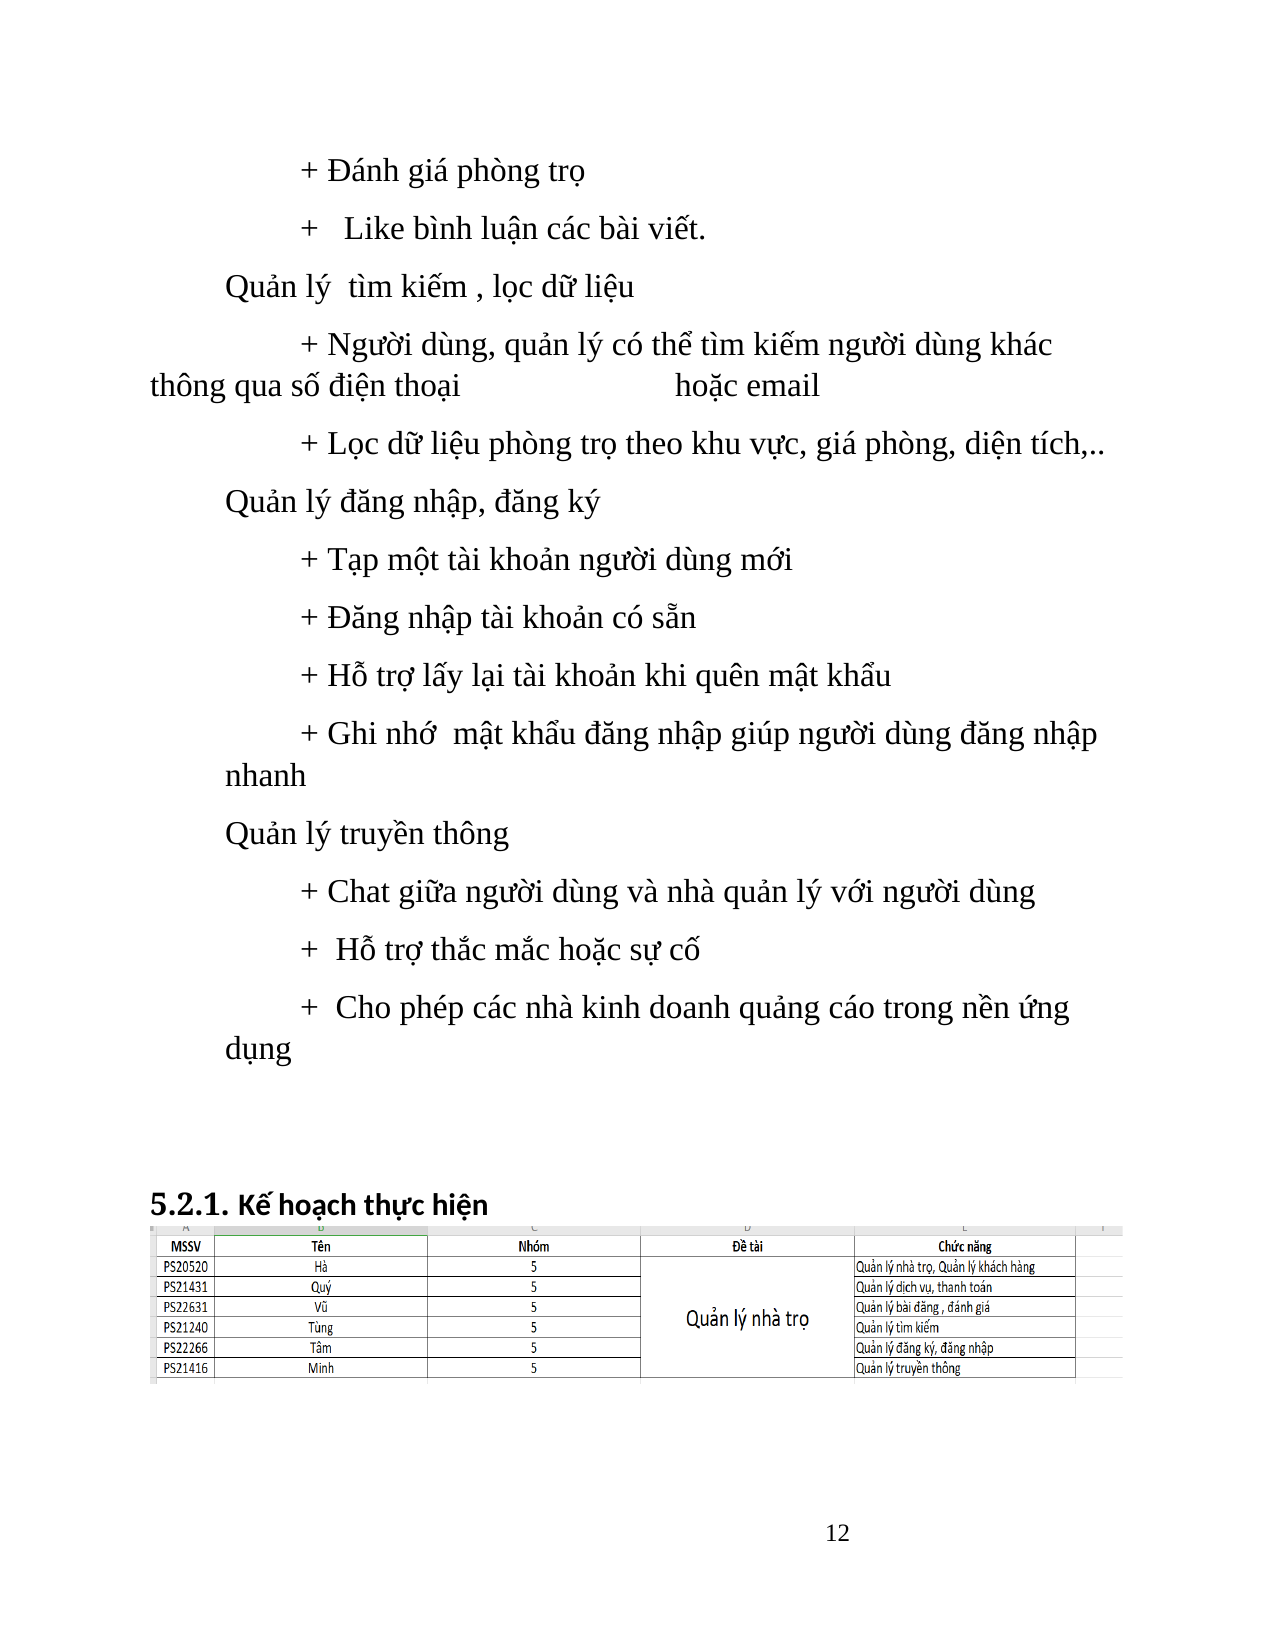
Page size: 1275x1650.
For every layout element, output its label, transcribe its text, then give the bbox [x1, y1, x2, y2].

text + Hỗ trợ thắc mắc hoặc sự cố [225, 929, 1125, 967]
text Quản lý truyền thông [150, 813, 1125, 851]
picture [150, 1226, 1123, 1384]
text + Like bình luận các bài viết. [225, 208, 1125, 246]
text + Cho phép các nhà kinh doanh quảng cáo trong nền ứng dụng [225, 987, 1125, 1067]
text + Người dùng, quản lý có thể tìm kiếm người dùng khác thông qua số điện thoại hoặc email [150, 324, 1125, 404]
subtitle Kế hoạch thực hiện [150, 1182, 1125, 1224]
text + Lọc dữ liệu phòng trọ theo khu vực, giá phòng, diện tích,.. [150, 423, 1125, 462]
text + Hỗ trợ lấy lại tài khoản khi quên mật khẩu [225, 656, 1125, 694]
text + Đánh giá phòng trọ [150, 150, 1125, 188]
text Quản lý tìm kiếm , lọc dữ liệu [150, 266, 1125, 304]
text + Ghi nhớ mật khẩu đăng nhập giúp người dùng đăng nhập nhanh [225, 713, 1125, 793]
text + Chat giữa người dùng và nhà quản lý với người dùng [150, 871, 1125, 909]
text + Đăng nhập tài khoản có sẵn [150, 597, 1125, 636]
text + Tạp một tài khoản người dùng mới [150, 539, 1125, 578]
text Quản lý đăng nhập, đăng ký [150, 481, 1125, 520]
